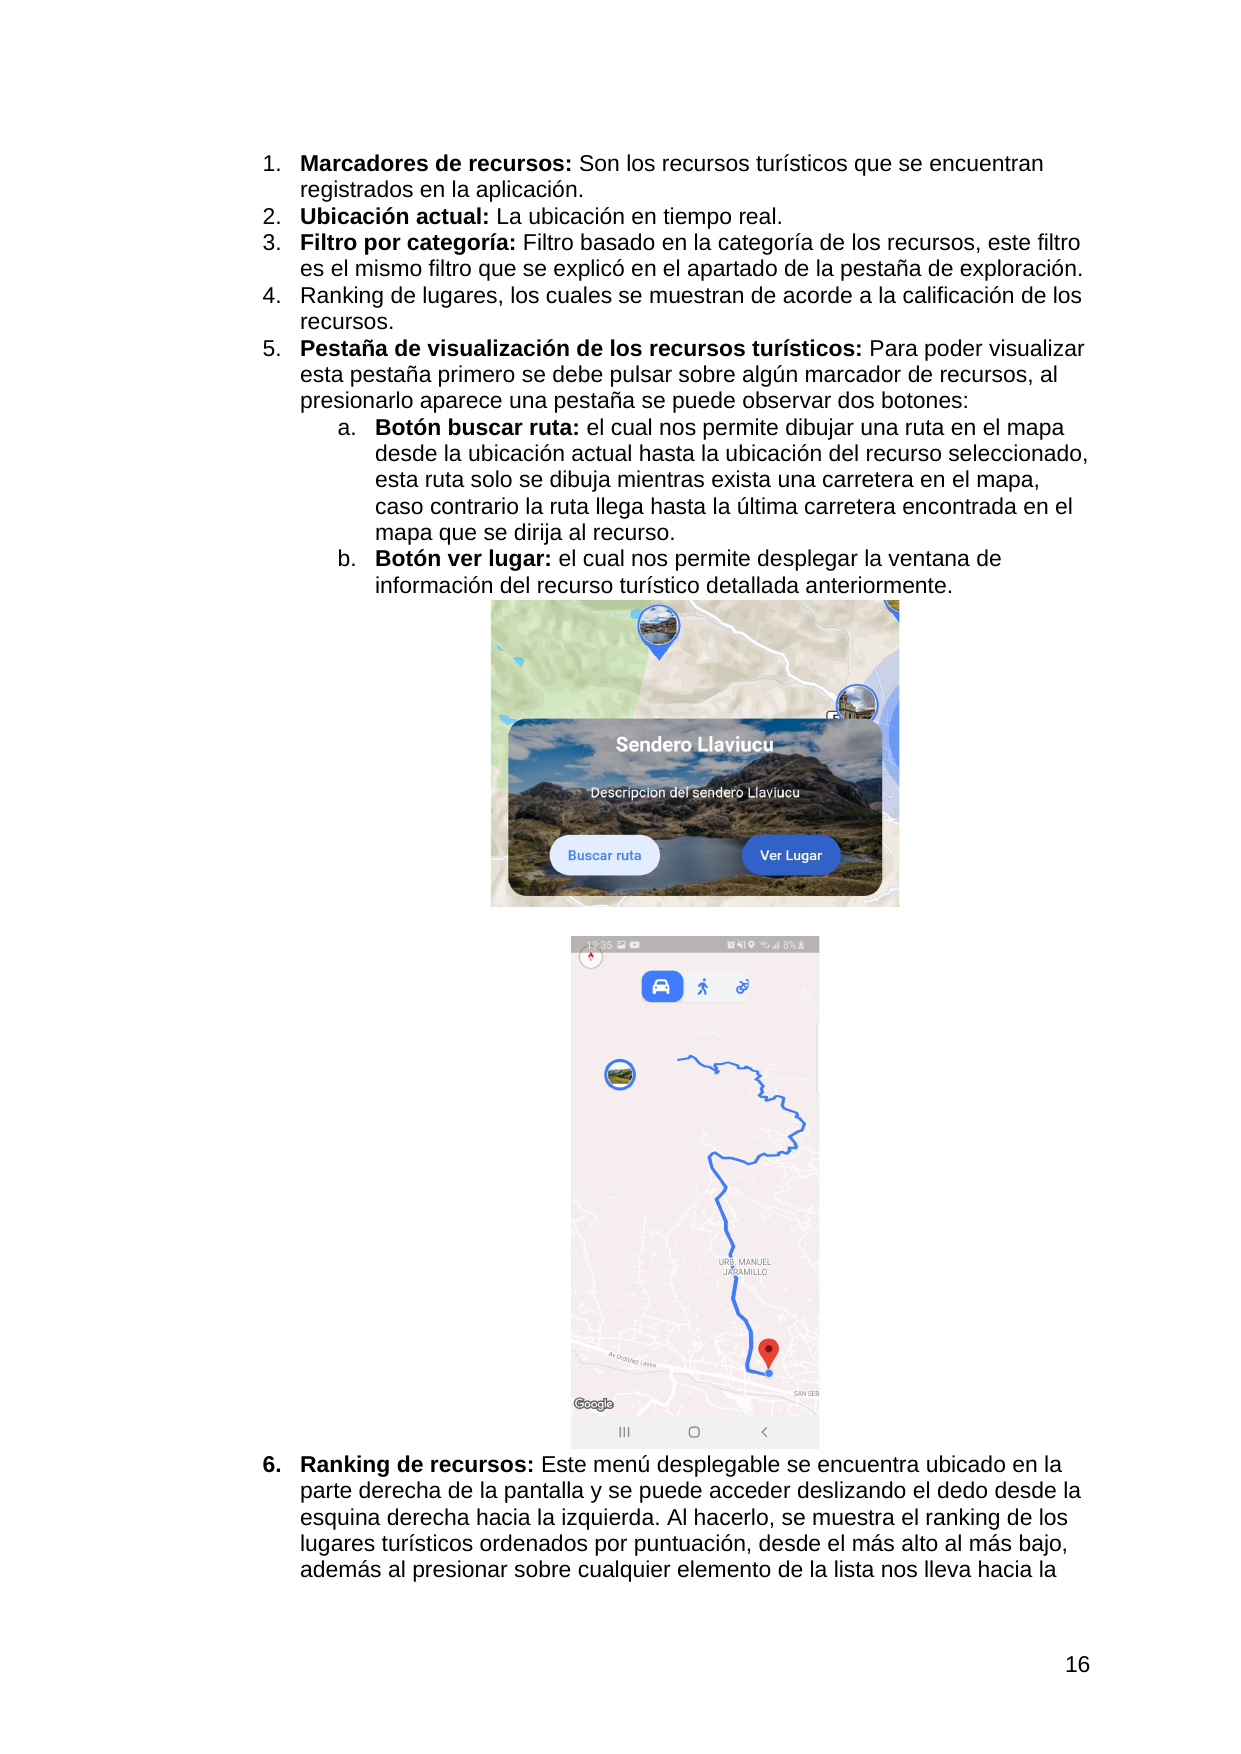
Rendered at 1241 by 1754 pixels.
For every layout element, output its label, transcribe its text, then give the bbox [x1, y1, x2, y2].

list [262, 1451, 1090, 1582]
list Filtro por categoría: Filtro basado en la categoría de los recursos, este filtro es el mismo filtro que se explicó en el apartado de la pestaña de exploración. [262, 229, 1090, 282]
picture [490, 600, 900, 907]
list Ubicación actual: La ubicación en tiempo real. [262, 203, 1090, 229]
list Ranking de lugares, los cuales se muestran de acorde a la calificación de los recursos. [262, 282, 1090, 334]
list Pestaña de visualización de los recursos turísticos: Para poder visualizar esta pestaña primero se debe pulsar sobre algún marcador de recursos, al presionarlo aparece una pestaña se puede observar dos botones: [262, 334, 1090, 413]
list Botón buscar ruta: el cual nos permite dibujar una ruta en el mapa desde la ubicación actual hasta la ubicación del recurso seleccionado, esta ruta solo se dibuja mientras exista una carretera en el mapa, caso contrario la ruta llega hasta la última carretera encontrada en el mapa que se dirija al recurso. [337, 413, 1090, 545]
picture [571, 936, 820, 1449]
list Botón ver lugar: el cual nos permite desplegar la ventana de información del recurso turístico detallada anteriormente. [337, 545, 1090, 598]
list Marcadores de recursos: Son los recursos turísticos que se encuentran registrados en la aplicación. [262, 150, 1090, 203]
